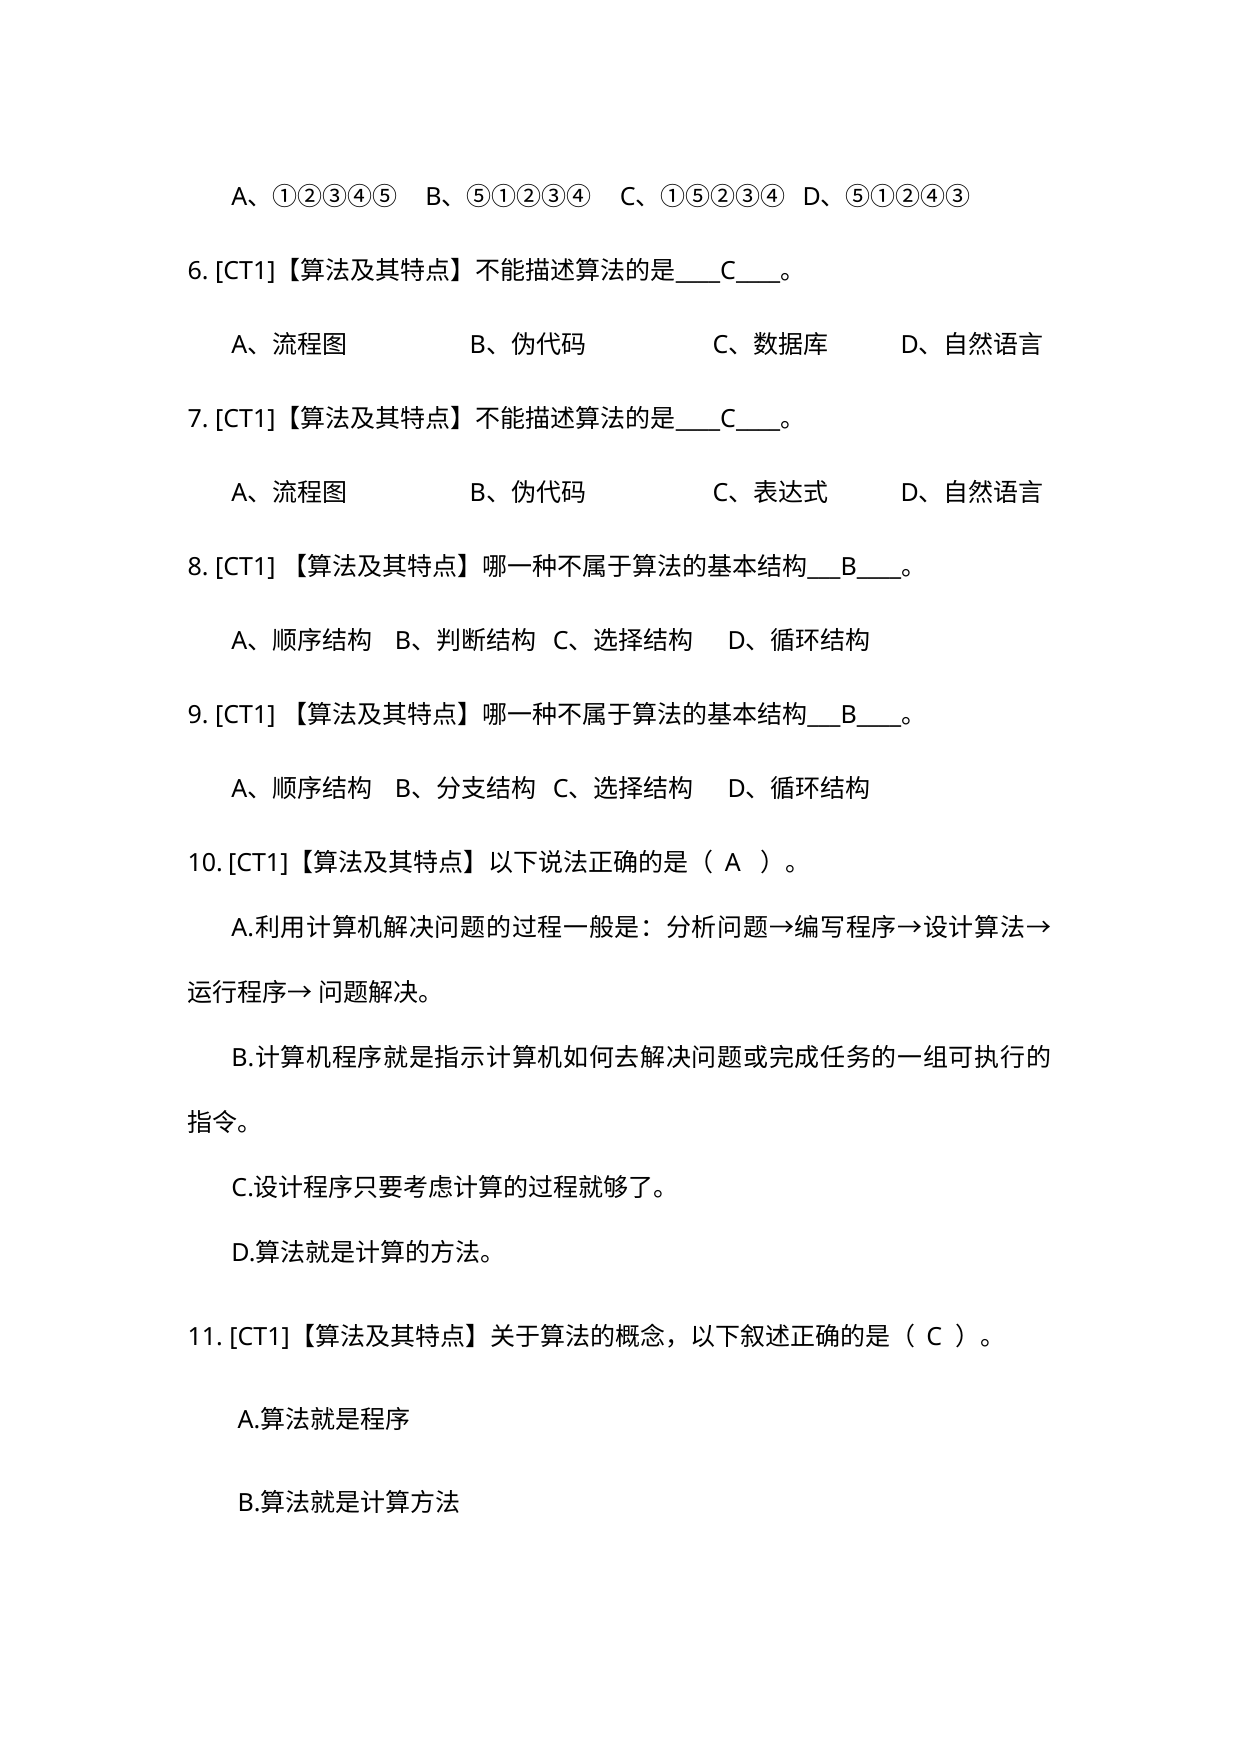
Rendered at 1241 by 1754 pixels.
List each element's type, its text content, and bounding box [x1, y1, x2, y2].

text 7. [CT1]【算法及其特点】不能描述算法的是____C____。 [187, 384, 1053, 449]
text 6. [CT1]【算法及其特点】不能描述算法的是____C____。 [187, 236, 1053, 301]
text A.算法就是程序 [187, 1385, 1053, 1450]
text A、流程图 B、伪代码 C、表达式 D、自然语言 [187, 458, 1053, 523]
text D.算法就是计算的方法。 [187, 1218, 1053, 1283]
text A、顺序结构 B、判断结构 C、选择结构 D、循环结构 [187, 606, 1053, 671]
text B.计算机程序就是指示计算机如何去解决问题或完成任务的一组可执行的指令。 [187, 1023, 1053, 1153]
text C.设计程序只要考虑计算的过程就够了。 [187, 1153, 1053, 1218]
text A、①②③④⑤ B、⑤①②③④ C、①⑤②③④ D、⑤①②④③ [187, 162, 1053, 227]
text 9. [CT1] 【算法及其特点】哪一种不属于算法的基本结构___B____。 [187, 680, 1053, 745]
text A.利用计算机解决问题的过程一般是：分析问题→编写程序→设计算法→ 运行程序→ 问题解决。 [187, 893, 1053, 1023]
text 8. [CT1] 【算法及其特点】哪一种不属于算法的基本结构___B____。 [187, 532, 1053, 597]
text A、流程图 B、伪代码 C、数据库 D、自然语言 [187, 310, 1053, 375]
text 10. [CT1]【算法及其特点】以下说法正确的是（ A ）。 [187, 828, 1053, 893]
text 11. [CT1]【算法及其特点】关于算法的概念，以下叙述正确的是（ C ）。 [187, 1302, 1053, 1367]
text B.算法就是计算方法 [187, 1468, 1053, 1533]
text A、顺序结构 B、分支结构 C、选择结构 D、循环结构 [187, 754, 1053, 819]
